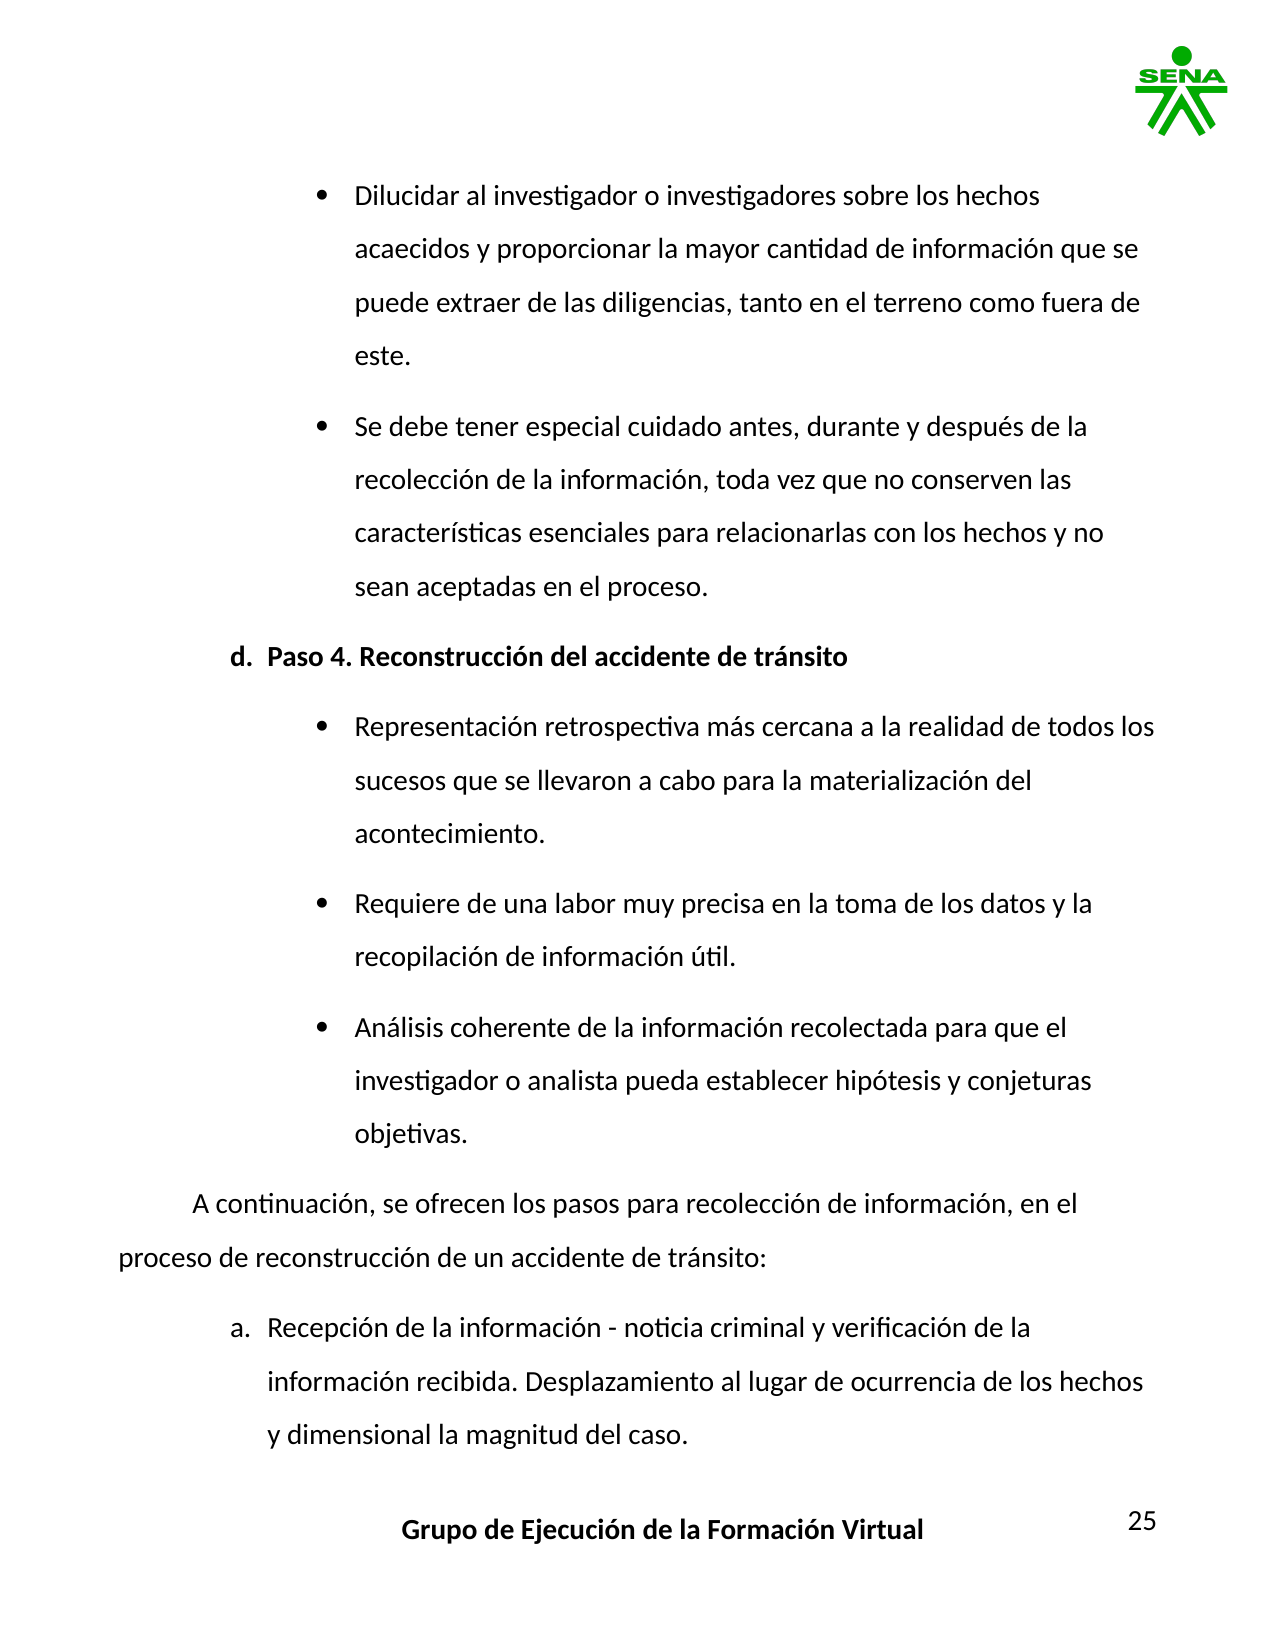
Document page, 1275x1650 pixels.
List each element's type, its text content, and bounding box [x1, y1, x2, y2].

list Se debe tener especial cuidado antes, durante y después de la recolección de la información, toda vez que no conserven las características esenciales para relacionarlas con los hechos y no sean aceptadas en el proceso. [317, 408, 1157, 603]
list Recepción de la información - noticia criminal y verificación de la información recibida. Desplazamiento al lugar de ocurrencia de los hechos y dimensional la magnitud del caso. [230, 1309, 1157, 1452]
text A continuación, se ofrecen los pasos para recolección de información, en el proceso de reconstrucción de un accidente de tránsito: [118, 1186, 1157, 1275]
list Análisis coherente de la información recolectada para que el investigador o analista pueda establecer hipótesis y conjeturas objetivas. [317, 1009, 1157, 1151]
list Dilucidar al investigador o investigadores sobre los hechos acaecidos y proporcionar la mayor cantidad de información que se puede extraer de las diligencias, tanto en el terreno como fuera de este. [317, 177, 1157, 373]
list Requiere de una labor muy precisa en la toma de los datos y la recopilación de información útil. [317, 885, 1157, 974]
list Representación retrospectiva más cercana a la realidad de todos los sucesos que se llevaron a cabo para la materialización del acontecimiento. [317, 708, 1157, 851]
list Paso 4. Reconstrucción del accidente de tránsito [230, 638, 1157, 674]
picture [1135, 46, 1228, 136]
